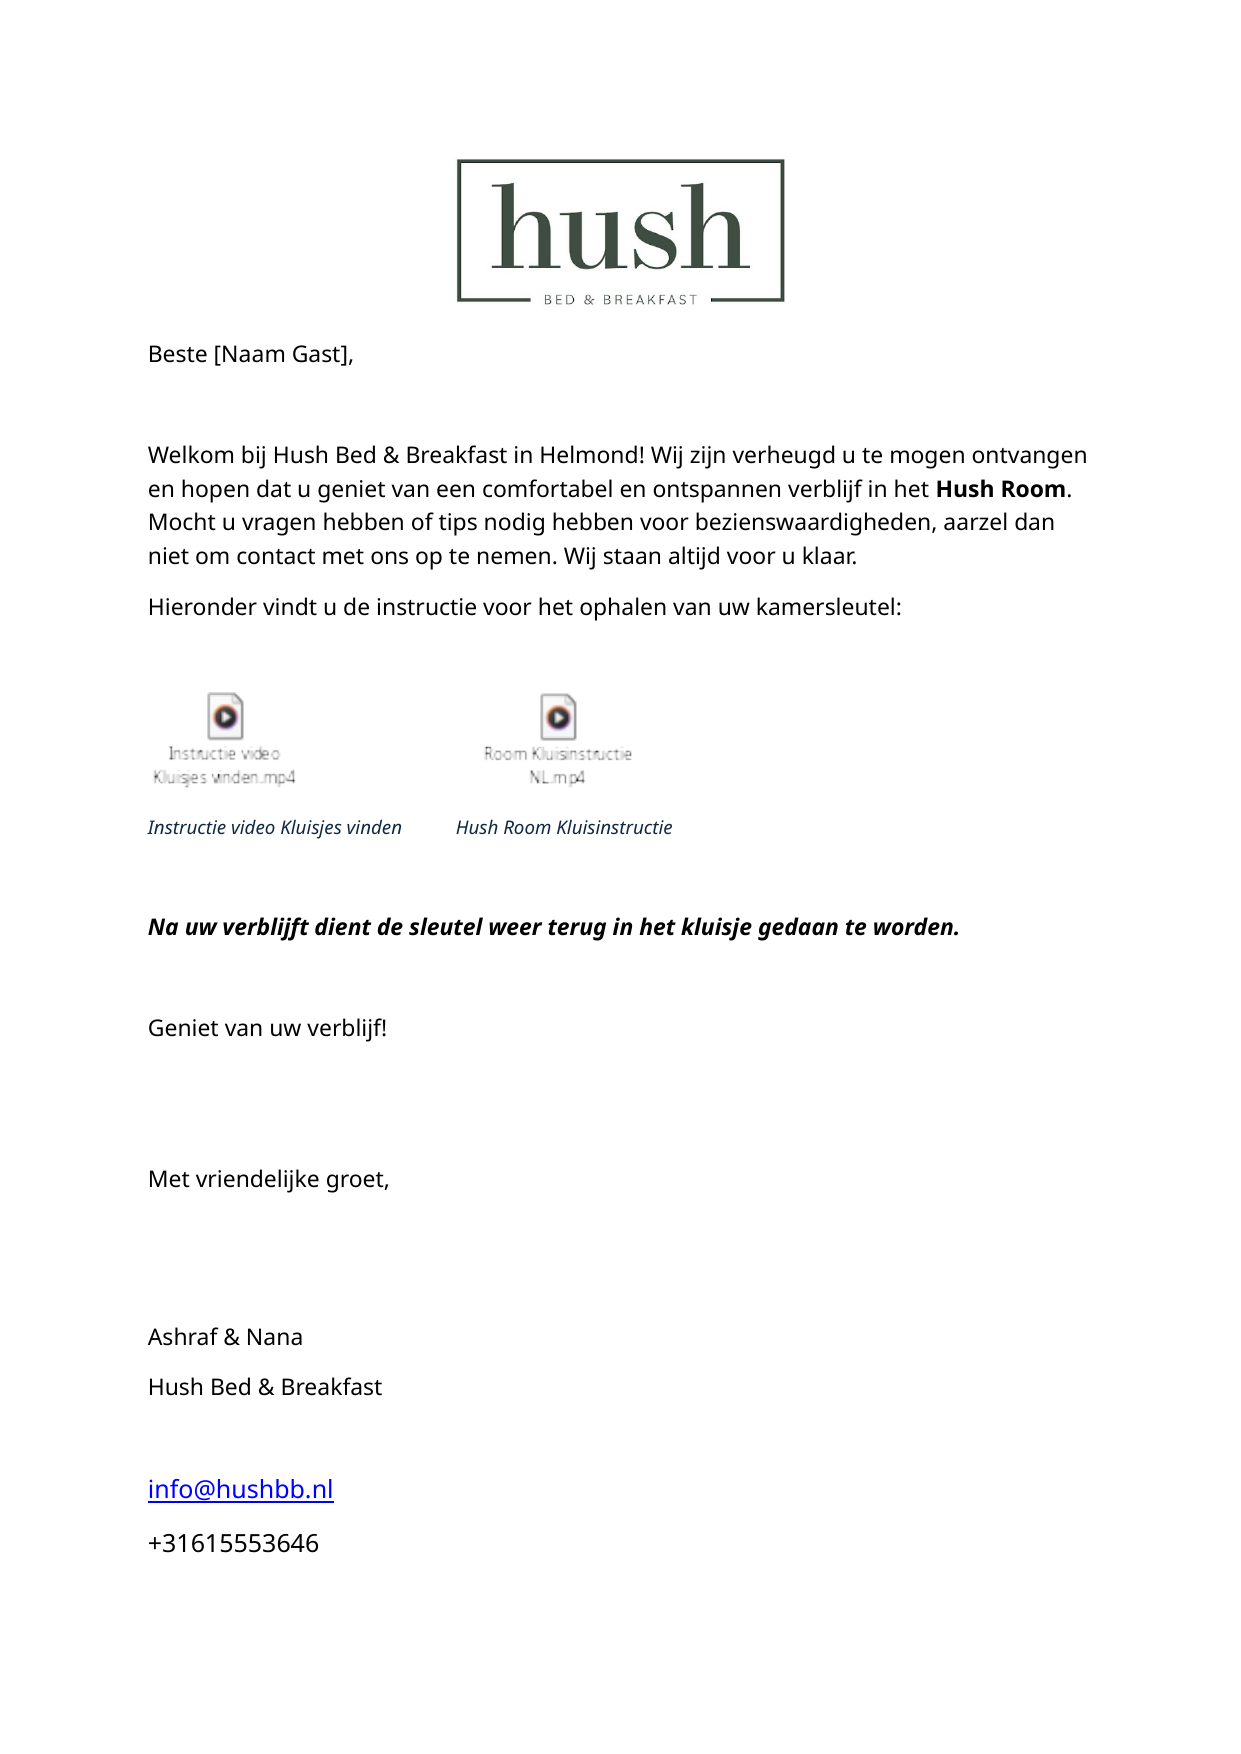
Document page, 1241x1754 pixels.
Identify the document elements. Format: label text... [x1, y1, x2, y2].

text Welkom bij Hush Bed & Breakfast in Helmond! Wij zijn verheugd u te mogen ontvangen en hopen dat u geniet van een comfortabel en ontspannen verblijf in het Hush Room. Mocht u vragen hebben of tips nodig hebben voor bezienswaardigheden, aarzel dan niet om contact met ons op te nemen. Wij staan altijd voor u klaar. [148, 439, 1093, 571]
text Ashraf & Nana [148, 1321, 1093, 1352]
text Met vriendelijke groet, [148, 1163, 1093, 1195]
text Instructie video Kluisjes vinden Hush Room Kluisinstructie [148, 814, 1093, 840]
text Na uw verblijft dient de sleutel weer terug in het kluisje gedaan te worden. [148, 911, 1093, 943]
picture [440, 147, 800, 319]
text +31615553646 [148, 1525, 1093, 1559]
text Hush Bed & Breakfast [148, 1371, 1093, 1402]
text Geniet van uw verblijf! [148, 1012, 1093, 1043]
text Beste [Naam Gast], [148, 338, 1093, 369]
text Hieronder vindt u de instructie voor het ophalen van uw kamersleutel: [148, 591, 1093, 622]
text info@hushbb.nl [148, 1472, 1093, 1506]
